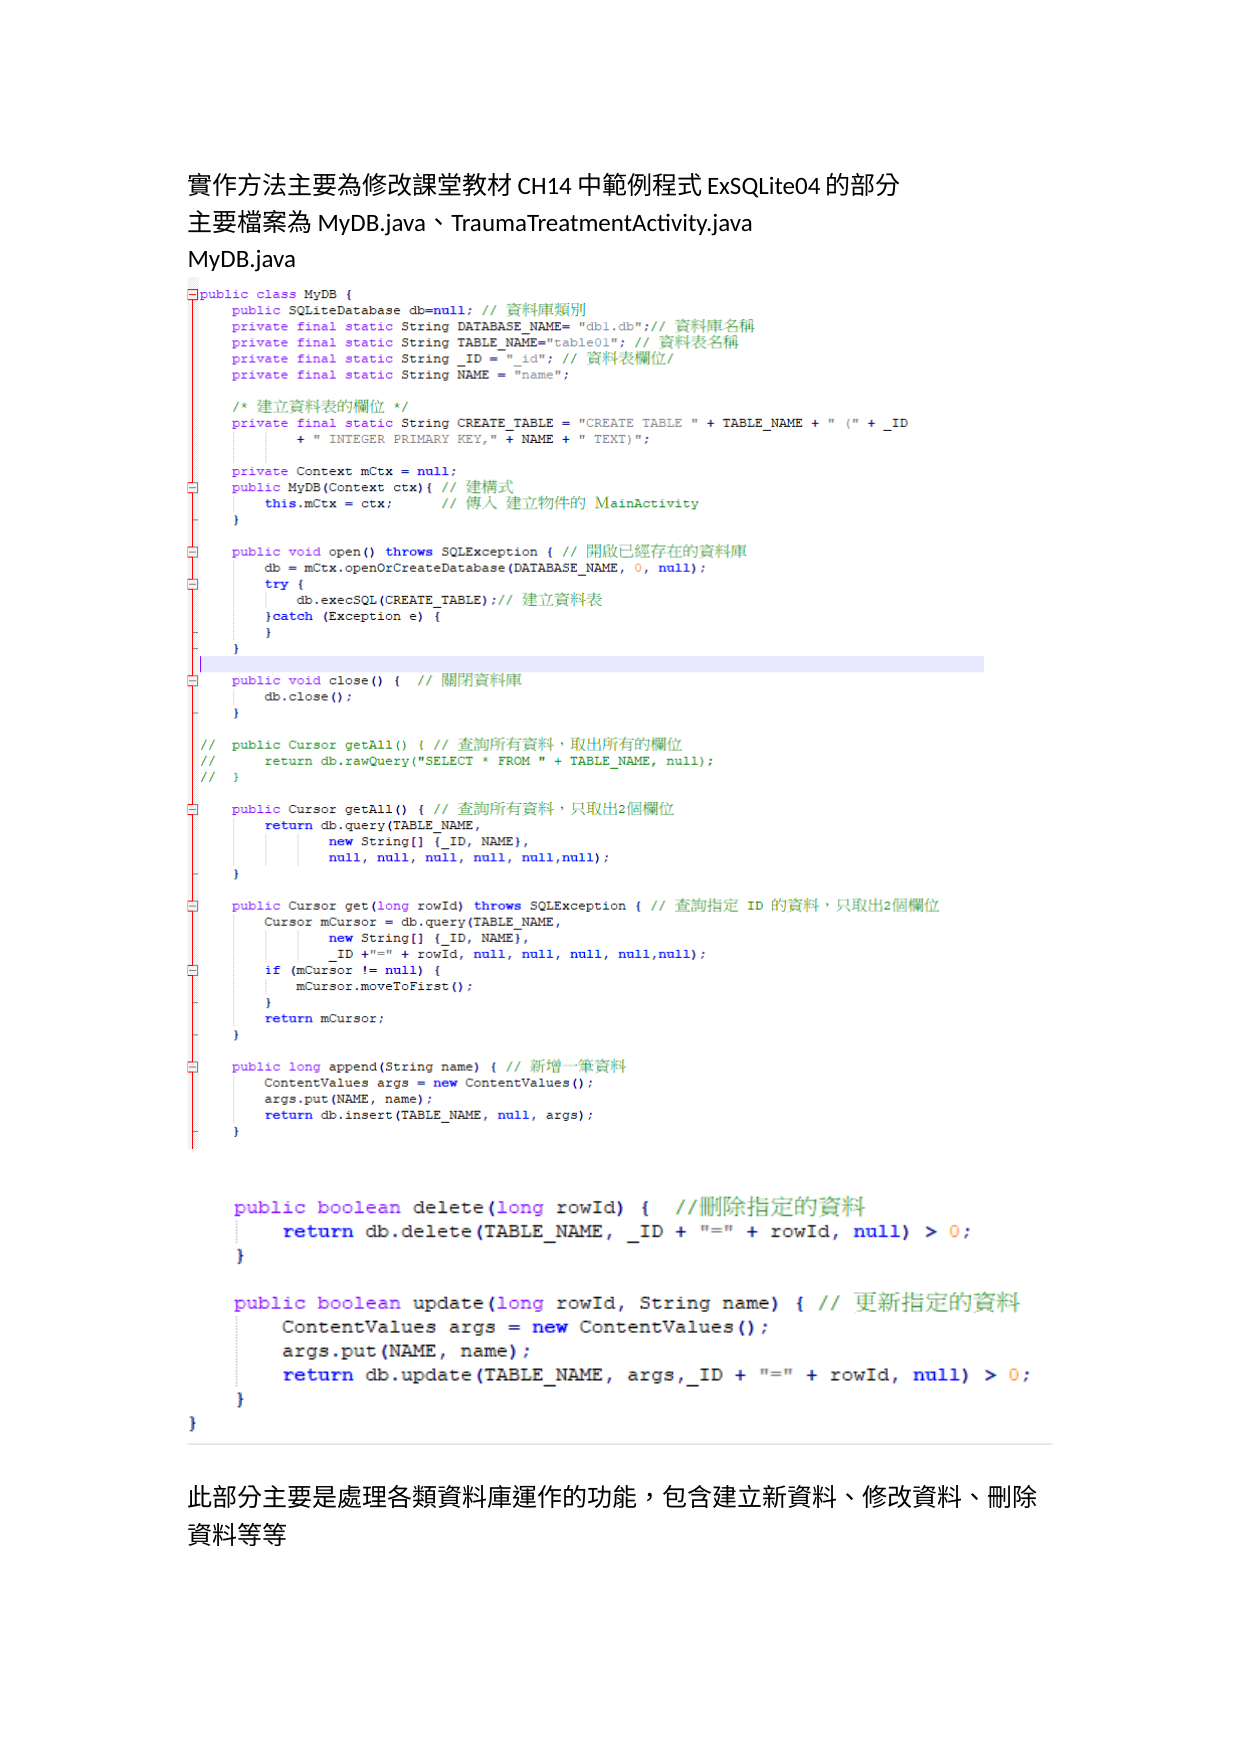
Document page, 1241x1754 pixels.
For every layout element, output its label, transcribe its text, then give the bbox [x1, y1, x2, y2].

text 主要檔案為MyDB.java、TraumaTreatmentActivity.java [187, 202, 1053, 239]
text 實作方法主要為修改課堂教材CH14中範例程式ExSQLite04的部分 [187, 164, 1053, 202]
picture [187, 277, 984, 1149]
picture [187, 1177, 1053, 1445]
text MyDB.java [187, 239, 1053, 277]
text 此部分主要是處理各類資料庫運作的功能，包含建立新資料、修改資料、刪除資料等等 [187, 1477, 1053, 1552]
